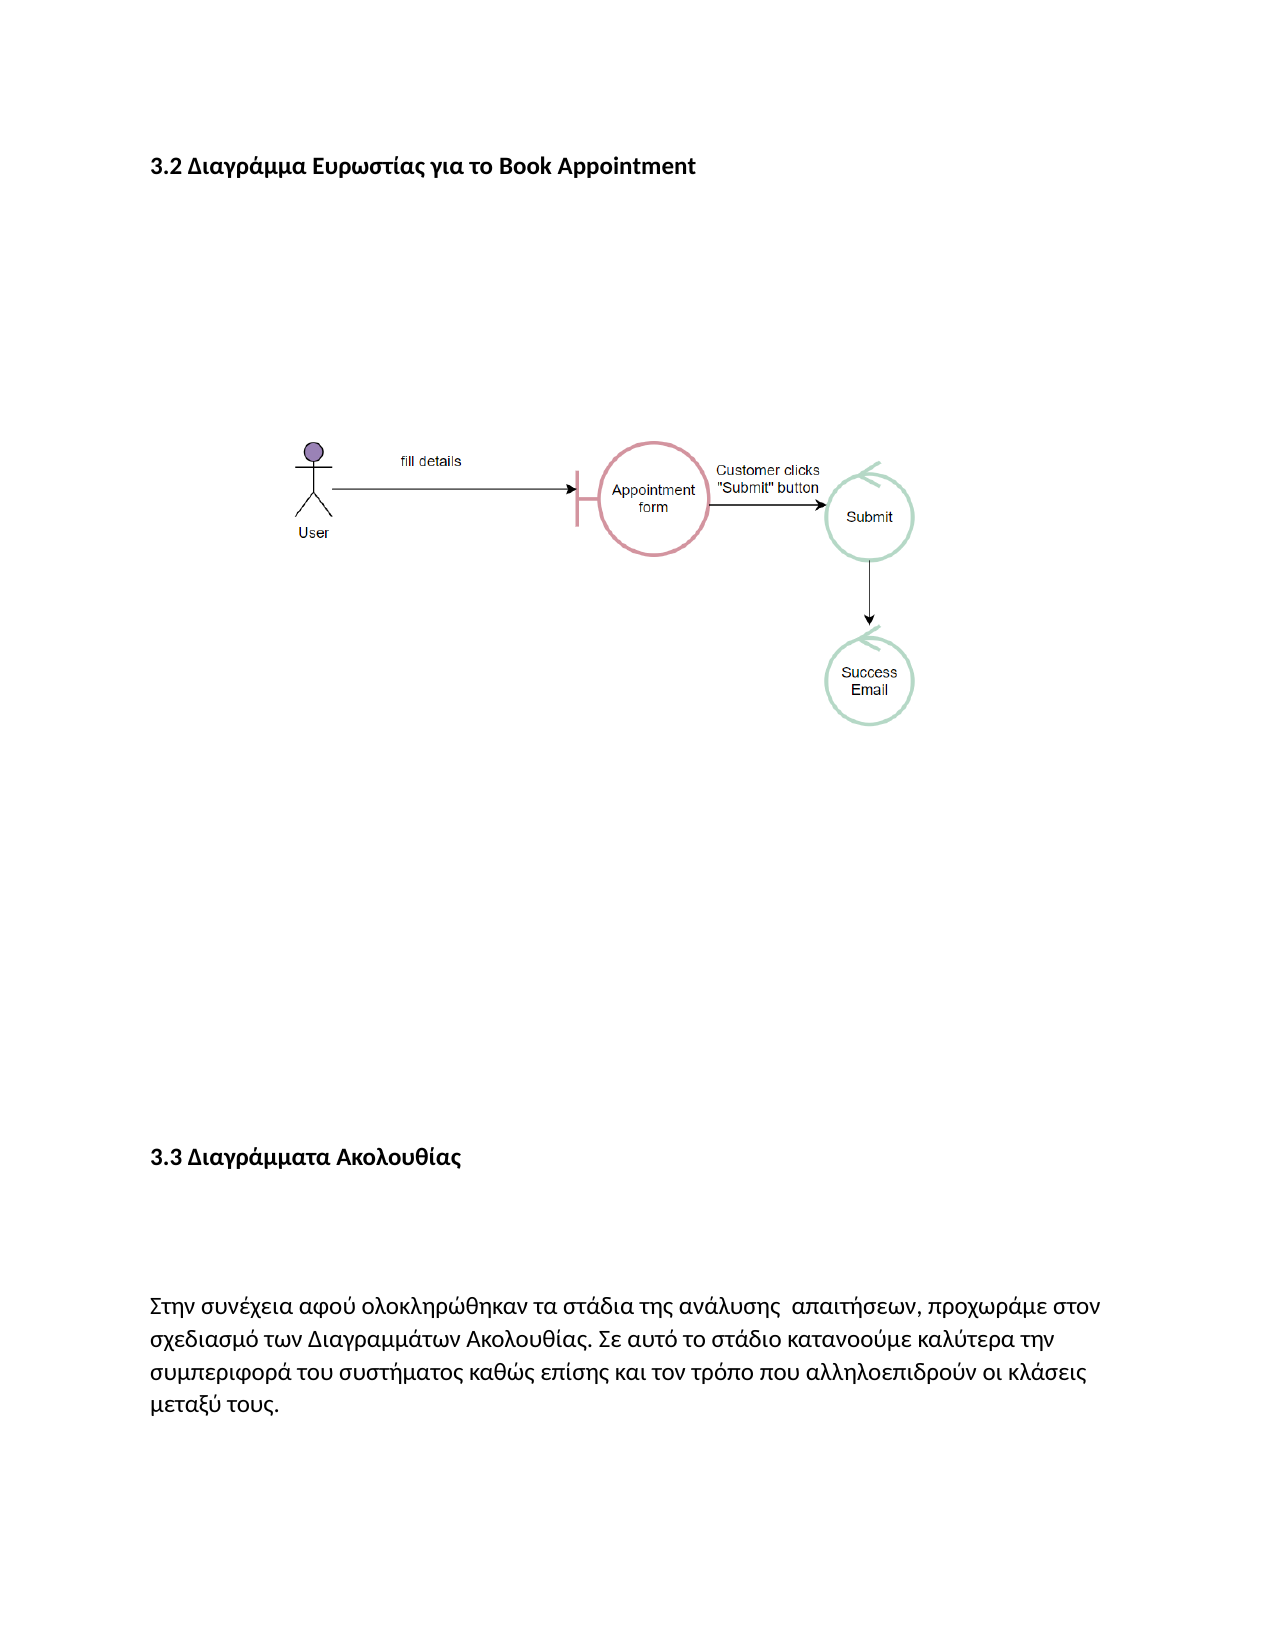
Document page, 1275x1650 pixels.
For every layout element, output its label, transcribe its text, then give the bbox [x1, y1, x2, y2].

text Στην συνέχεια αφού ολοκληρώθηκαν τα στάδια της ανάλυσης απαιτήσεων, προχωράμε στον σχεδιασμό των Διαγραμμάτων Ακολουθίας. Σε αυτό το στάδιο κατανοούμε καλύτερα την συμπεριφορά του συστήματος καθώς επίσης και τον τρόπο που αλληλοεπιδρούν οι κλάσεις μεταξύ τους. [150, 1290, 1125, 1419]
text 3.3 Διαγράμματα Ακολουθίας [150, 1141, 1125, 1172]
picture [150, 337, 1125, 875]
text 3.2 Διαγράμμα Ευρωστίας για το Book Appointment [150, 150, 1125, 181]
